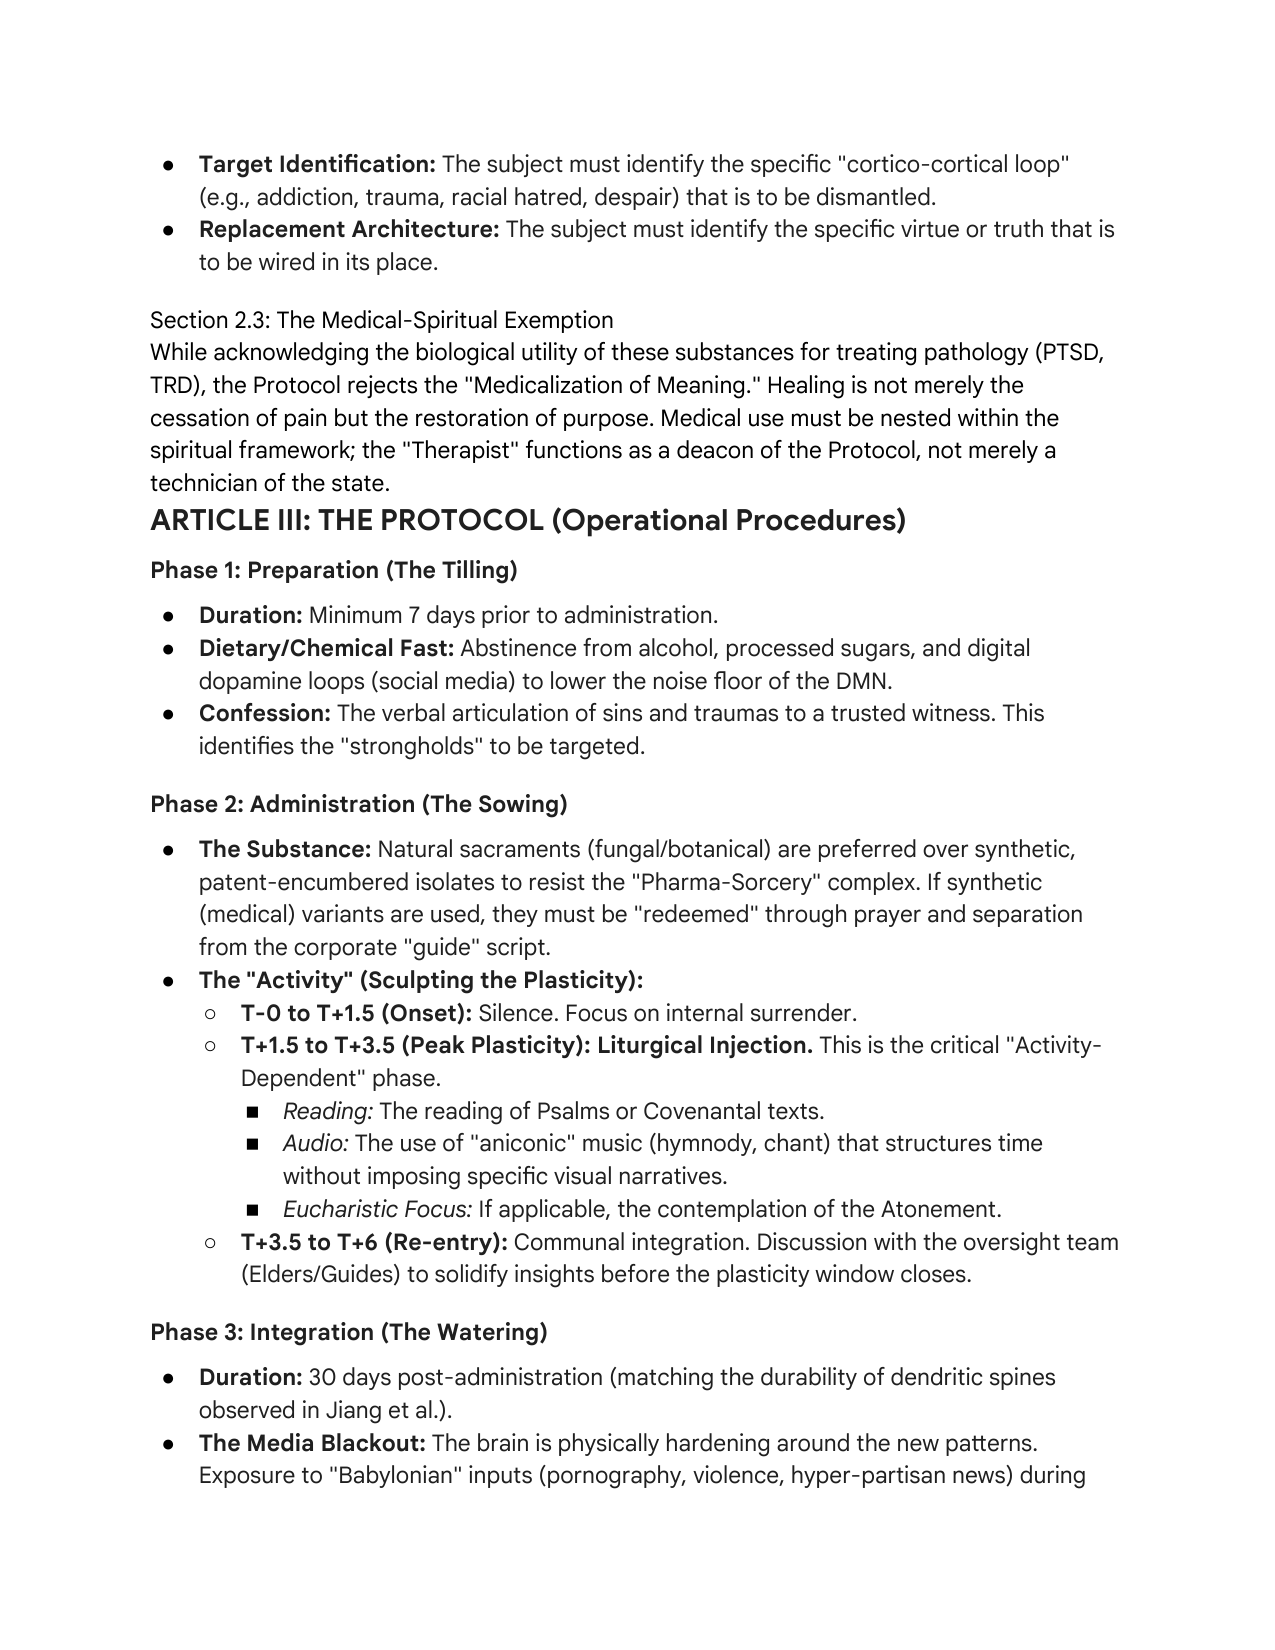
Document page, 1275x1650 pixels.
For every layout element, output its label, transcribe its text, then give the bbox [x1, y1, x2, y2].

list The "Activity" (Sculpting the Plasticity): [161, 966, 1125, 995]
list Target Identification: The subject must identify the specific "cortico-cortical loop" (e.g., addiction, trauma, racial hatred, despair) that is to be dismantled. [161, 150, 1125, 211]
text Phase 1: Preparation (The Tilling) [150, 556, 1125, 585]
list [161, 1429, 1125, 1490]
subtitle ARTICLE III: THE PROTOCOL (Operational Procedures) [150, 502, 1125, 539]
text While acknowledging the biological utility of these substances for treating pathology (PTSD, TRD), the Protocol rejects the "Medicalization of Meaning." Healing is not merely the cessation of pain but the restoration of purpose. Medical use must be nested within the spiritual framework; the "Therapist" functions as a deacon of the Protocol, not merely a technician of the state. [150, 338, 1125, 498]
list The Substance: Natural sacraments (fungal/botanical) are preferred over synthetic, patent-encumbered isolates to resist the "Pharma-Sorcery" complex. If synthetic (medical) variants are used, they must be "redeemed" through prayer and separation from the corporate "guide" script. [161, 835, 1125, 962]
list Eucharistic Focus: If applicable, the contemplation of the Atonement. [245, 1195, 1125, 1224]
list Reading: The reading of Psalms or Covenantal texts. [245, 1097, 1125, 1126]
list T-0 to T+1.5 (Onset): Silence. Focus on internal surrender. [203, 999, 1125, 1027]
text Phase 2: Administration (The Sowing) [150, 790, 1125, 819]
text Phase 3: Integration (The Watering) [150, 1318, 1125, 1347]
list Confession: The verbal articulation of sins and traumas to a trusted witness. This identifies the "strongholds" to be targeted. [161, 699, 1125, 761]
list T+3.5 to T+6 (Re-entry): Communal integration. Discussion with the oversight team (Elders/Guides) to solidify insights before the plasticity window closes. [203, 1228, 1125, 1289]
list Audio: The use of "aniconic" music (hymnody, chant) that structures time without imposing specific visual narratives. [245, 1129, 1125, 1191]
list Replacement Architecture: The subject must identify the specific virtue or truth that is to be wired in its place. [161, 215, 1125, 277]
list Duration: Minimum 7 days prior to administration. [161, 601, 1125, 630]
text Section 2.3: The Medical-Spiritual Exemption [150, 306, 1125, 334]
list Dietary/Chemical Fast: Abstinence from alcohol, processed sugars, and digital dopamine loops (social media) to lower the noise floor of the DMN. [161, 634, 1125, 696]
list T+1.5 to T+3.5 (Peak Plasticity): Liturgical Injection. This is the critical "Activity-Dependent" phase. [203, 1031, 1125, 1093]
list Duration: 30 days post-administration (matching the durability of dendritic spines observed in Jiang et al.). [161, 1363, 1125, 1425]
